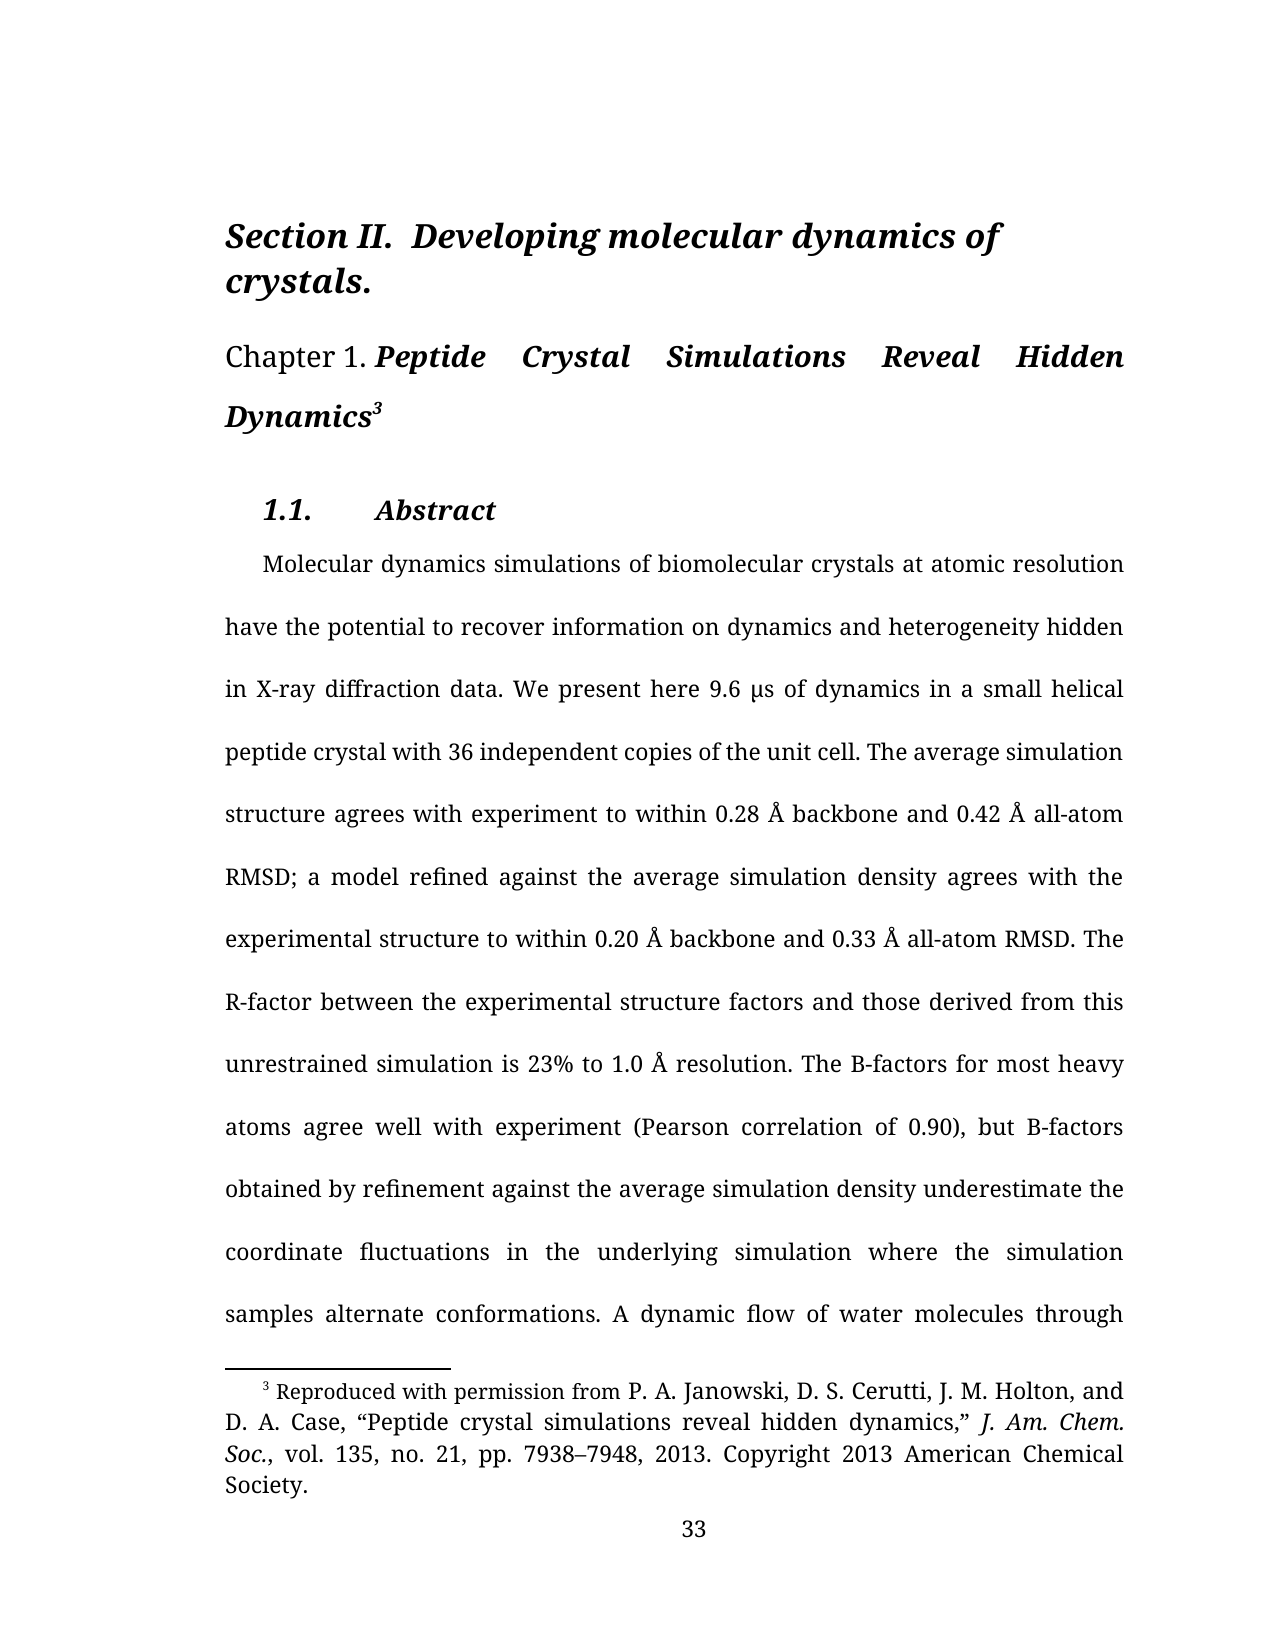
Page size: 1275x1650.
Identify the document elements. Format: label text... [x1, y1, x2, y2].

subtitle Abstract [225, 489, 1125, 529]
subtitle Developing molecular dynamics of crystals. [225, 212, 1125, 303]
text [225, 548, 1125, 1330]
subtitle Peptide Crystal Simulations Reveal Hidden Dynamics [225, 337, 1125, 436]
